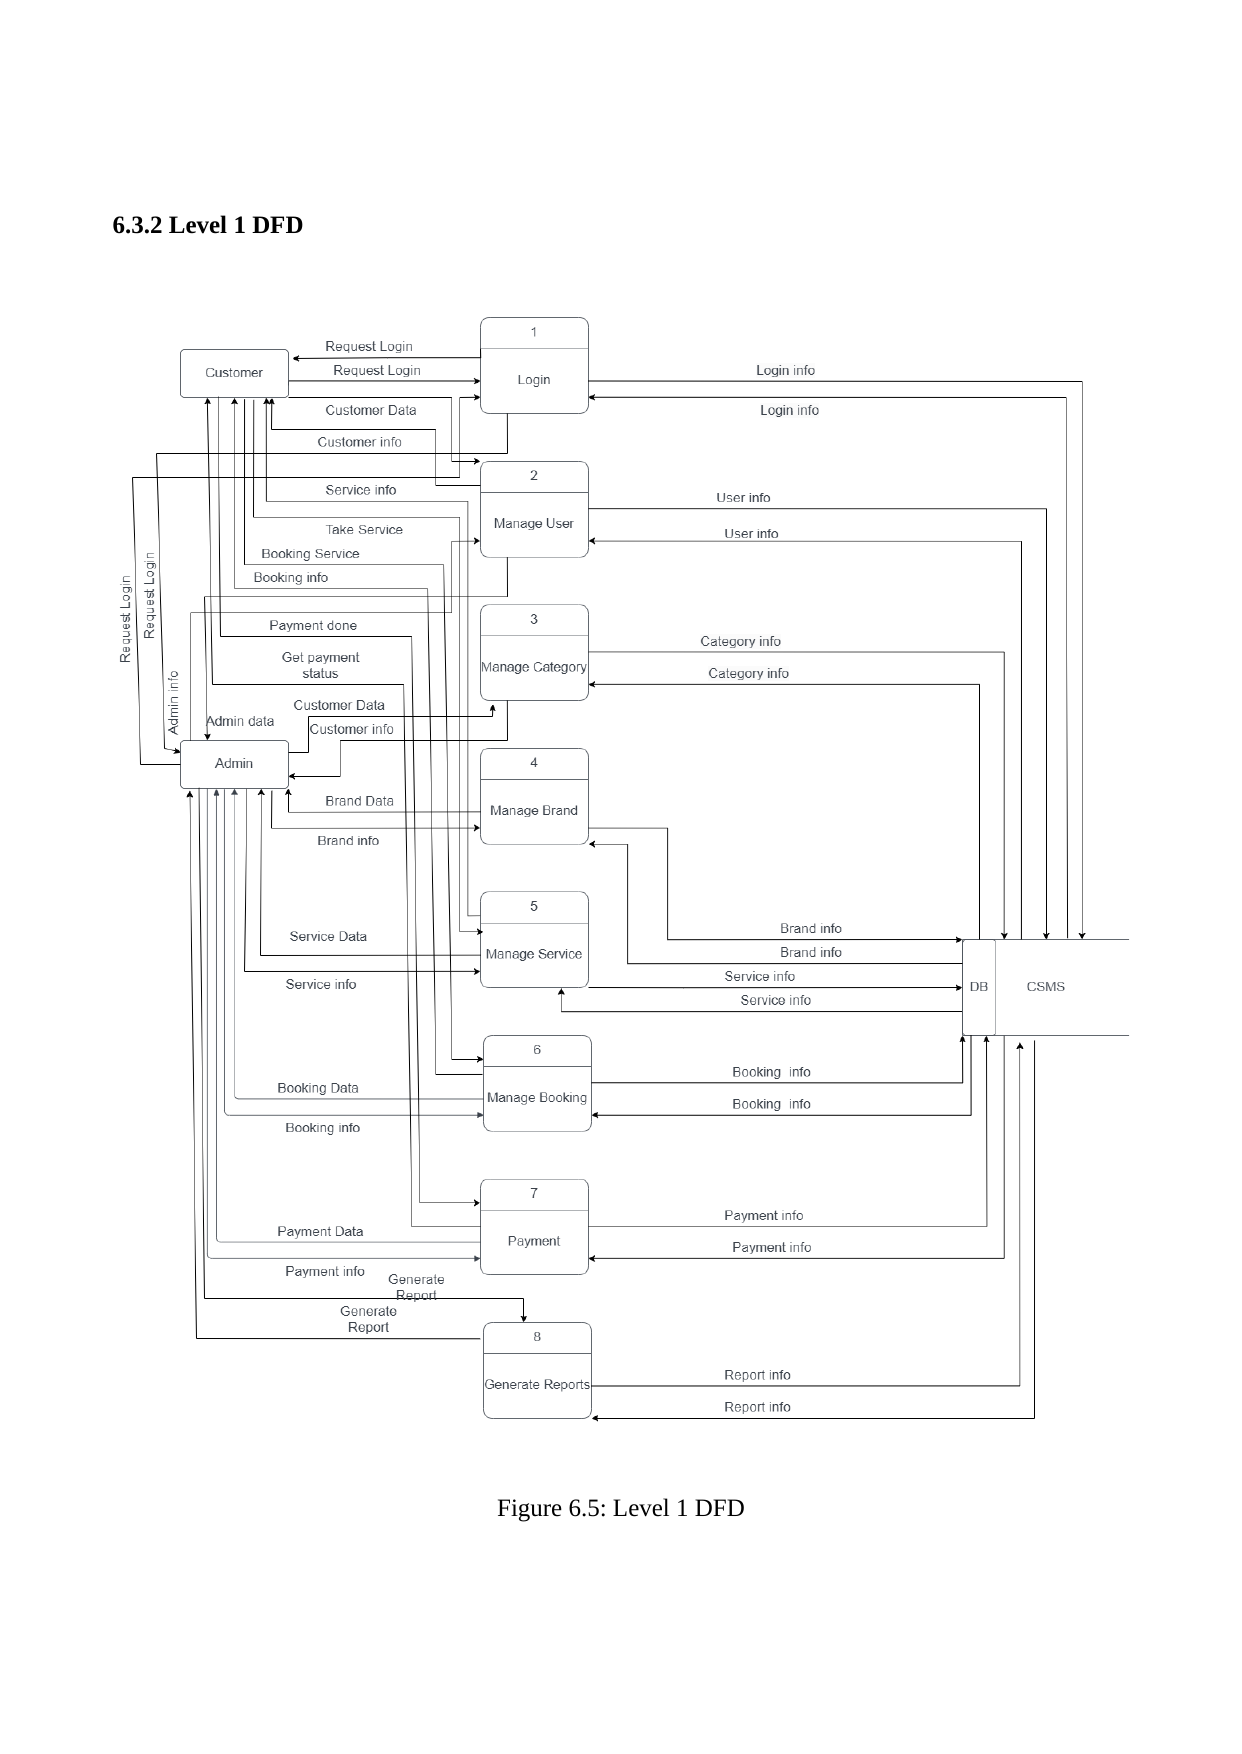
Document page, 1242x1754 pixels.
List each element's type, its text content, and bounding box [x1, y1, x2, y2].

picture [112, 317, 1130, 1427]
text Figure 6.5: Level 1 DFD [112, 1493, 1129, 1522]
text 6.3.2 Level 1 DFD [112, 210, 1129, 238]
